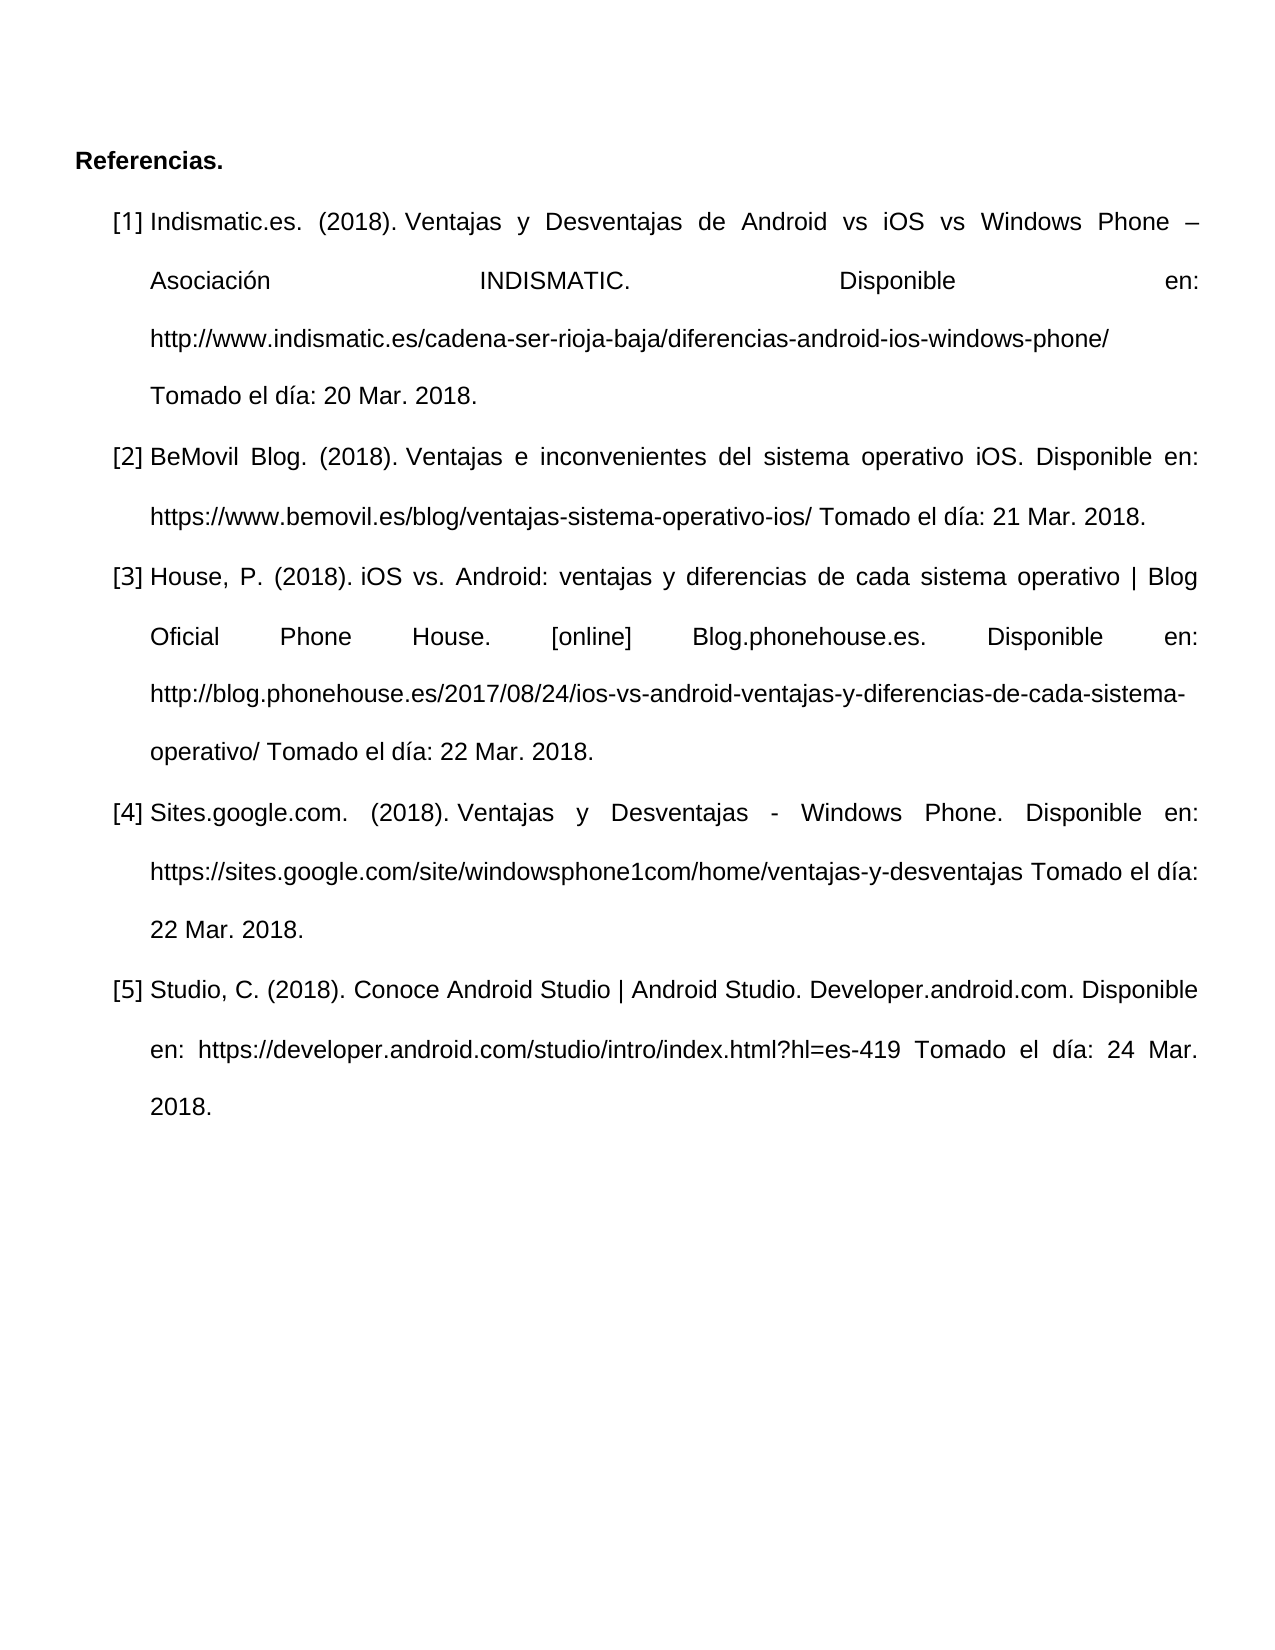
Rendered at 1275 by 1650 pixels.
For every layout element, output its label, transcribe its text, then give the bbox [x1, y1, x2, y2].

list Indismatic.es. (2018). Ventajas y Desventajas de Android vs iOS vs Windows Phone – Asociación INDISMATIC. Disponible en: http://www.indismatic.es/cadena-ser-rioja-baja/diferencias-android-ios-windows-phone/ Tomado el día: 20 Mar. 2018. [112, 203, 1200, 410]
list Sites.google.com. (2018). Ventajas y Desventajas - Windows Phone. Disponible en: https://sites.google.com/site/windowsphone1com/home/ventajas-y-desventajas Tomado el día: 22 Mar. 2018. [112, 794, 1200, 943]
list BeMovil Blog. (2018). Ventajas e inconvenientes del sistema operativo iOS. Disponible en: https://www.bemovil.es/blog/ventajas-sistema-operativo-ios/ Tomado el día: 21 Mar. 2018. [112, 439, 1200, 530]
list Studio, C. (2018). Conoce Android Studio | Android Studio. Developer.android.com. Disponible en: https://developer.android.com/studio/intro/index.html?hl=es-419 Tomado el día: 24 Mar. 2018. [112, 972, 1200, 1121]
list House, P. (2018). iOS vs. Android: ventajas y diferencias de cada sistema operativo | Blog Oficial Phone House. [online] Blog.phonehouse.es. Disponible en: http://blog.phonehouse.es/2017/08/24/ios-vs-android-ventajas-y-diferencias-de-cada-sistema-operativo/ Tomado el día: 22 Mar. 2018. [112, 559, 1200, 766]
text Referencias. [75, 146, 1200, 174]
